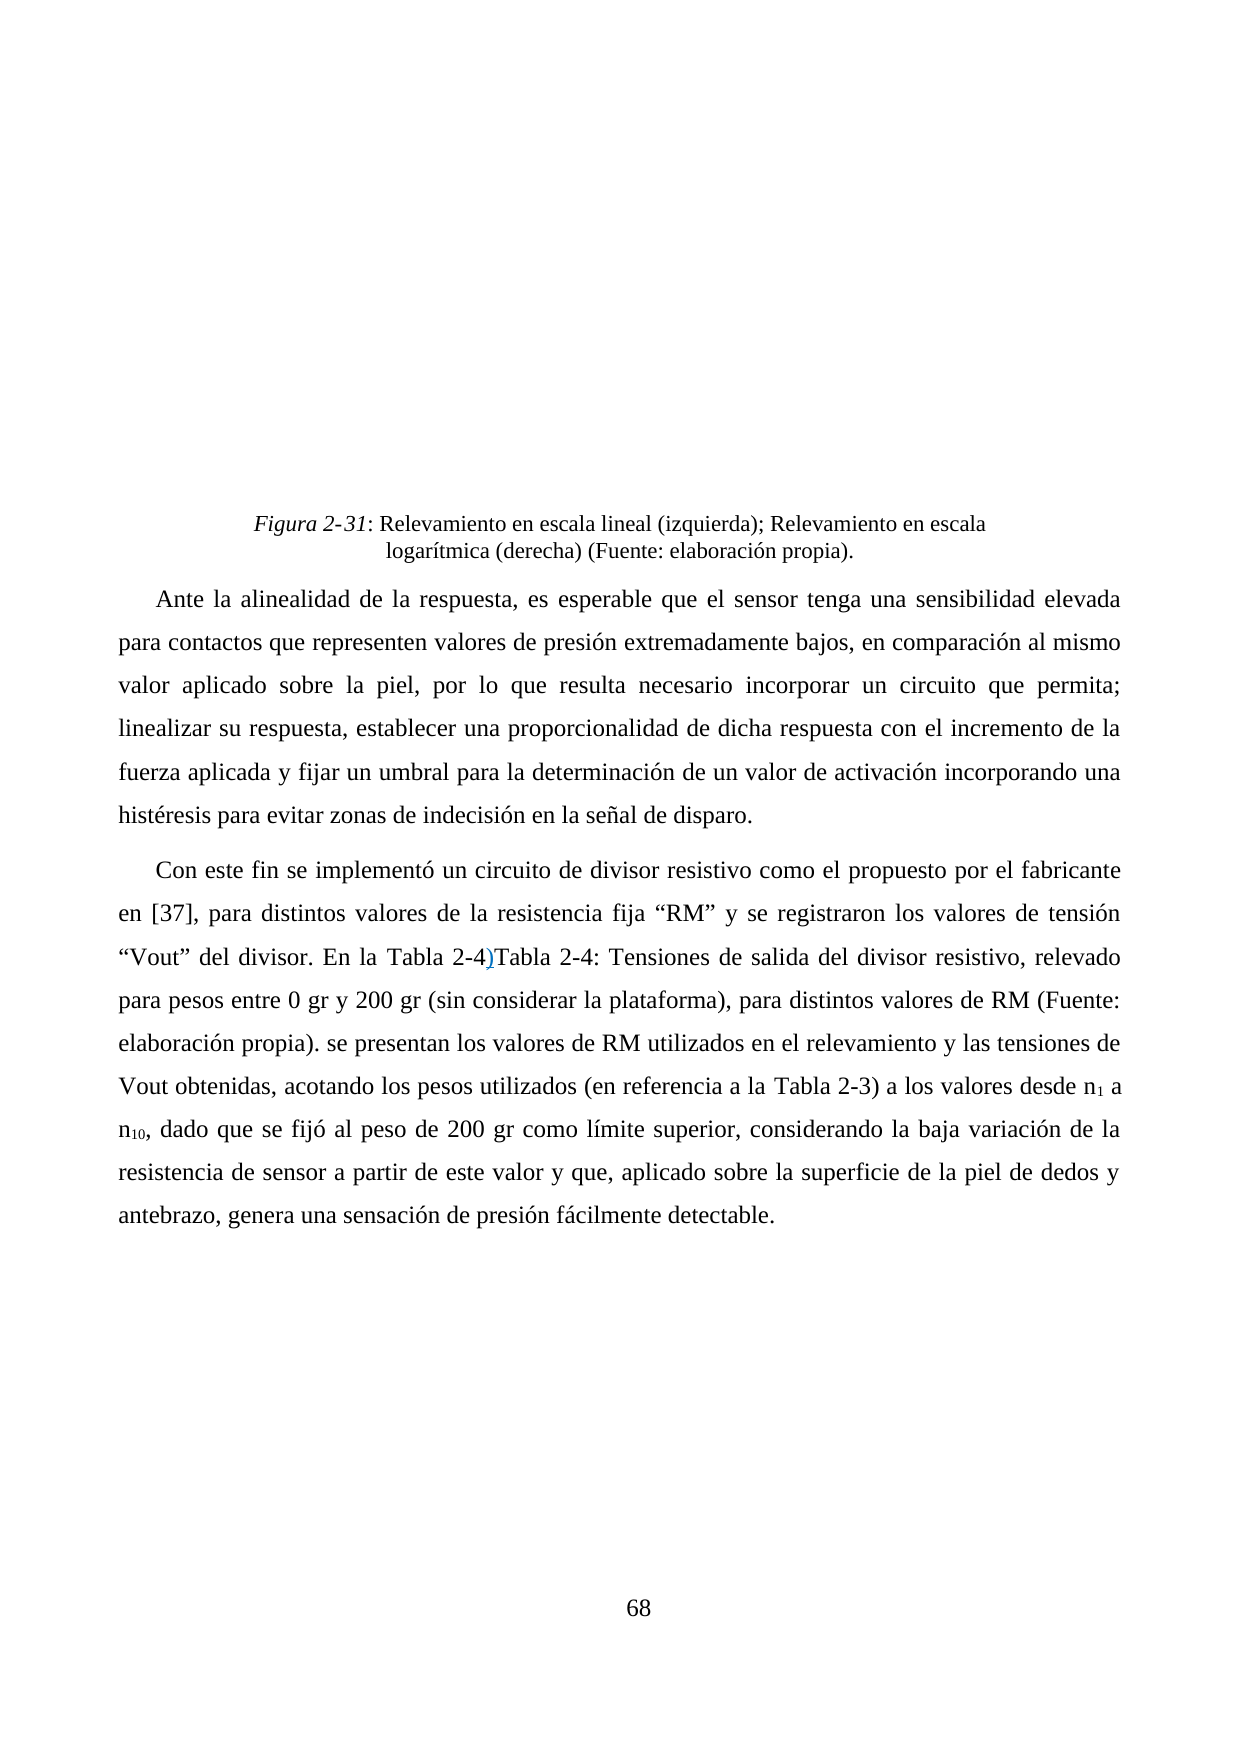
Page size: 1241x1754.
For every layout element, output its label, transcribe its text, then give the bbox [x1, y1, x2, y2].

text Ante la alinealidad de la respuesta, es esperable que el sensor tenga una sensibilidad elevada para contactos que representen valores de presión extremadamente bajos, en comparación al mismo valor aplicado sobre la piel, por lo que resulta necesario incorporar un circuito que permita; linealizar su respuesta, establecer una proporcionalidad de dicha respuesta con el incremento de la fuerza aplicada y fijar un umbral para la determinación de un valor de activación incorporando una histéresis para evitar zonas de indecisión en la señal de disparo. [118, 584, 1122, 828]
